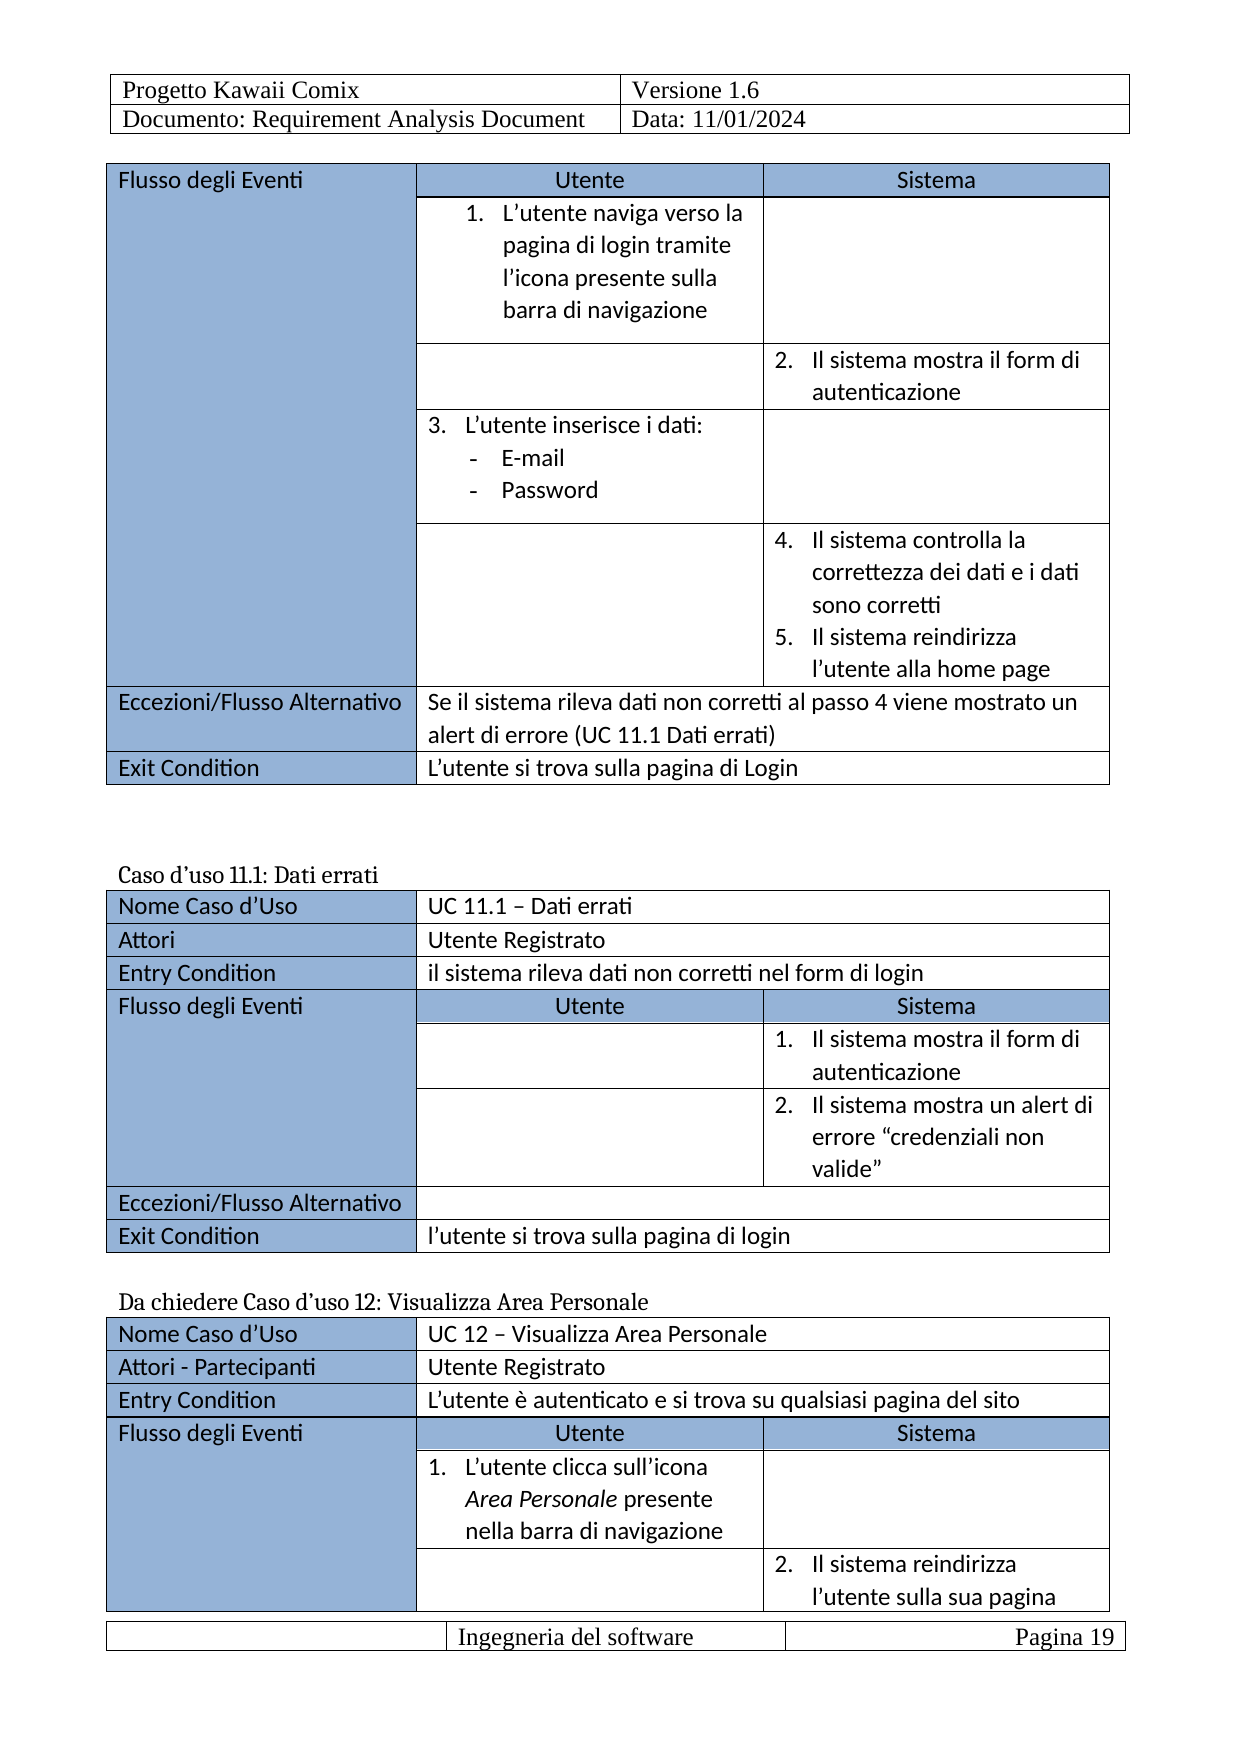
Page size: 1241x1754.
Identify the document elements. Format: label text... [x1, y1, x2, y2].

table_cell Eccezioni/Flusso Alternativo [107, 1187, 416, 1219]
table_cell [764, 1549, 1109, 1611]
table_header Nome Caso d’Uso [107, 891, 416, 923]
table_cell Flusso degli Eventi [107, 164, 416, 686]
table_cell Il sistema mostra il form di autenticazione [764, 344, 1109, 409]
table_cell [417, 1024, 763, 1088]
table_cell Sistema [764, 1418, 1109, 1449]
table_cell Il sistema mostra il form di autenticazione [764, 1024, 1109, 1088]
table_cell [764, 198, 1109, 343]
table_cell Attori [107, 924, 416, 956]
table_cell Exit Condition [107, 752, 416, 784]
table_cell Utente [417, 164, 763, 196]
table_cell Entry Condition [107, 1384, 416, 1416]
table_cell L’utente naviga verso la pagina di login tramite l’icona presente sulla barra di navigazione [417, 198, 763, 343]
subtitle Caso d’uso 11.1: Dati errati [118, 861, 1122, 889]
table_cell L’utente è autenticato e si trova su qualsiasi pagina del sito [417, 1384, 1109, 1416]
table_cell [764, 1451, 1109, 1547]
subtitle Da chiedere Caso d’uso 12: Visualizza Area Personale [118, 1288, 1122, 1317]
table_header UC 11.1 – Dati errati [417, 891, 1109, 923]
table_cell Sistema [764, 990, 1109, 1022]
table_cell [417, 344, 763, 409]
table_cell L’utente clicca sull’icona Area Personale presente nella barra di navigazione [417, 1451, 763, 1547]
table_cell Attori - Partecipanti [107, 1351, 416, 1383]
table_cell [417, 524, 763, 686]
table_cell Il sistema mostra un alert di errore “credenziali non valide” [764, 1089, 1109, 1186]
table_cell [417, 1187, 1109, 1219]
table_cell Eccezioni/Flusso Alternativo [107, 687, 416, 751]
table_cell Exit Condition [107, 1220, 416, 1252]
table_cell Il sistema controlla la correttezza dei dati e i dati sono corretti Il sistema reindirizza l’utente alla home page [764, 524, 1109, 686]
table_cell L’utente si trova sulla pagina di Login [417, 752, 1109, 784]
table_cell Utente Registrato [417, 924, 1109, 956]
table_cell [417, 1089, 763, 1186]
table_header Nome Caso d’Uso [107, 1318, 416, 1350]
table_cell [764, 410, 1109, 523]
table_header UC 12 – Visualizza Area Personale [417, 1318, 1109, 1350]
table_cell L’utente inserisce i dati: E-mail Password [417, 410, 763, 523]
table_cell [417, 1549, 763, 1611]
table_cell l’utente si trova sulla pagina di login [417, 1220, 1109, 1252]
table_cell Utente Registrato [417, 1351, 1109, 1383]
table_cell Utente [417, 1418, 763, 1449]
table_cell Utente [417, 990, 763, 1022]
table_cell Sistema [764, 164, 1109, 196]
table_cell Se il sistema rileva dati non corretti al passo 4 viene mostrato un alert di errore (UC 11.1 Dati errati) [417, 687, 1109, 751]
table_cell Entry Condition [107, 957, 416, 989]
table_cell il sistema rileva dati non corretti nel form di login [417, 957, 1109, 989]
table_cell Flusso degli Eventi [107, 1418, 416, 1611]
table_cell Flusso degli Eventi [107, 990, 416, 1186]
